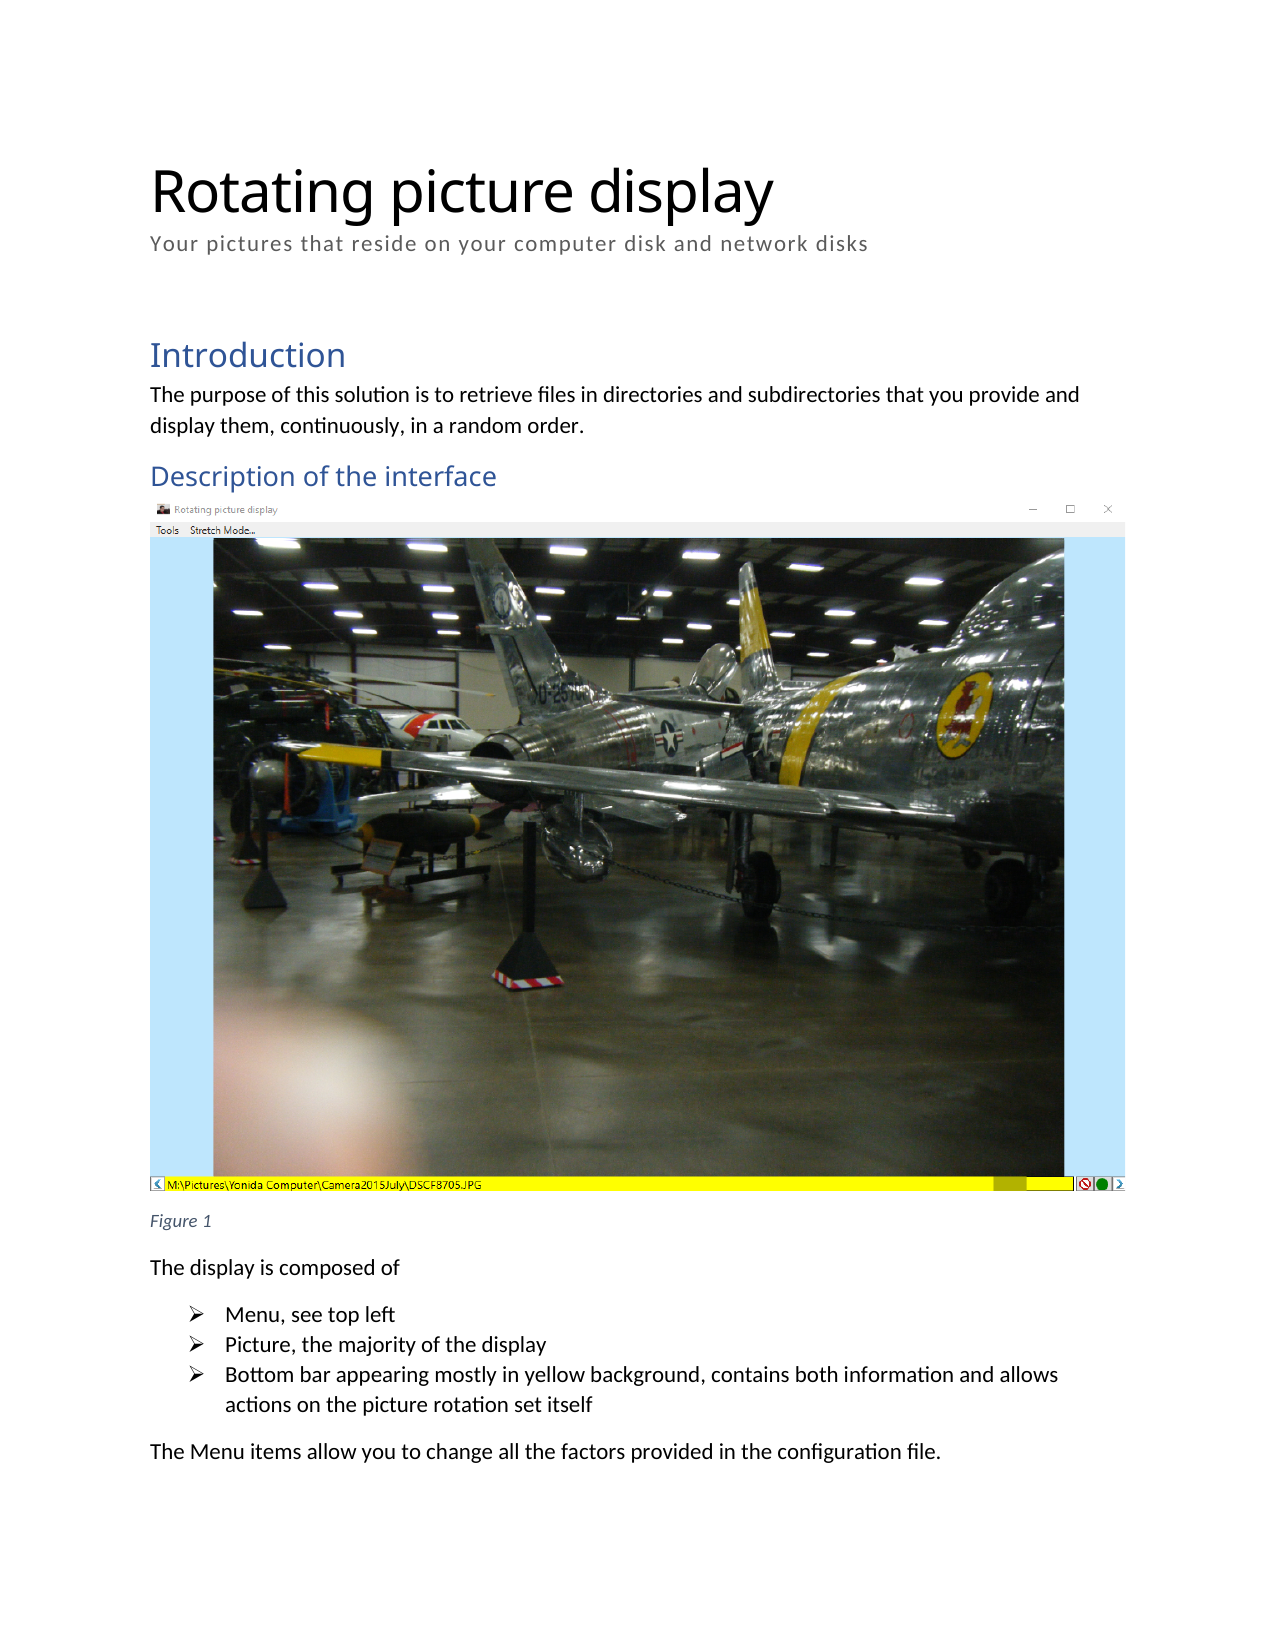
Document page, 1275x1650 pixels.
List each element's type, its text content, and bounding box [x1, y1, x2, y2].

text The display is composed of [150, 1253, 1125, 1281]
picture [150, 497, 1125, 1191]
text The Menu items allow you to change all the factors provided in the configuration file. [150, 1437, 1125, 1466]
subtitle Introduction [150, 332, 1125, 377]
text The purpose of this solution is to retrieve files in directories and subdirectories that you provide and display them, continuously, in a random order. [150, 381, 1125, 439]
subtitle Description of the interface [150, 458, 1125, 494]
title Rotating picture display [150, 150, 1125, 229]
list Picture, the majority of the display [187, 1330, 1125, 1358]
list Menu, see top left [187, 1300, 1125, 1328]
subtitle Your pictures that reside on your computer disk and network disks [150, 229, 1125, 257]
list Bottom bar appearing mostly in yellow background, contains both information and allows actions on the picture rotation set itself [187, 1360, 1125, 1419]
